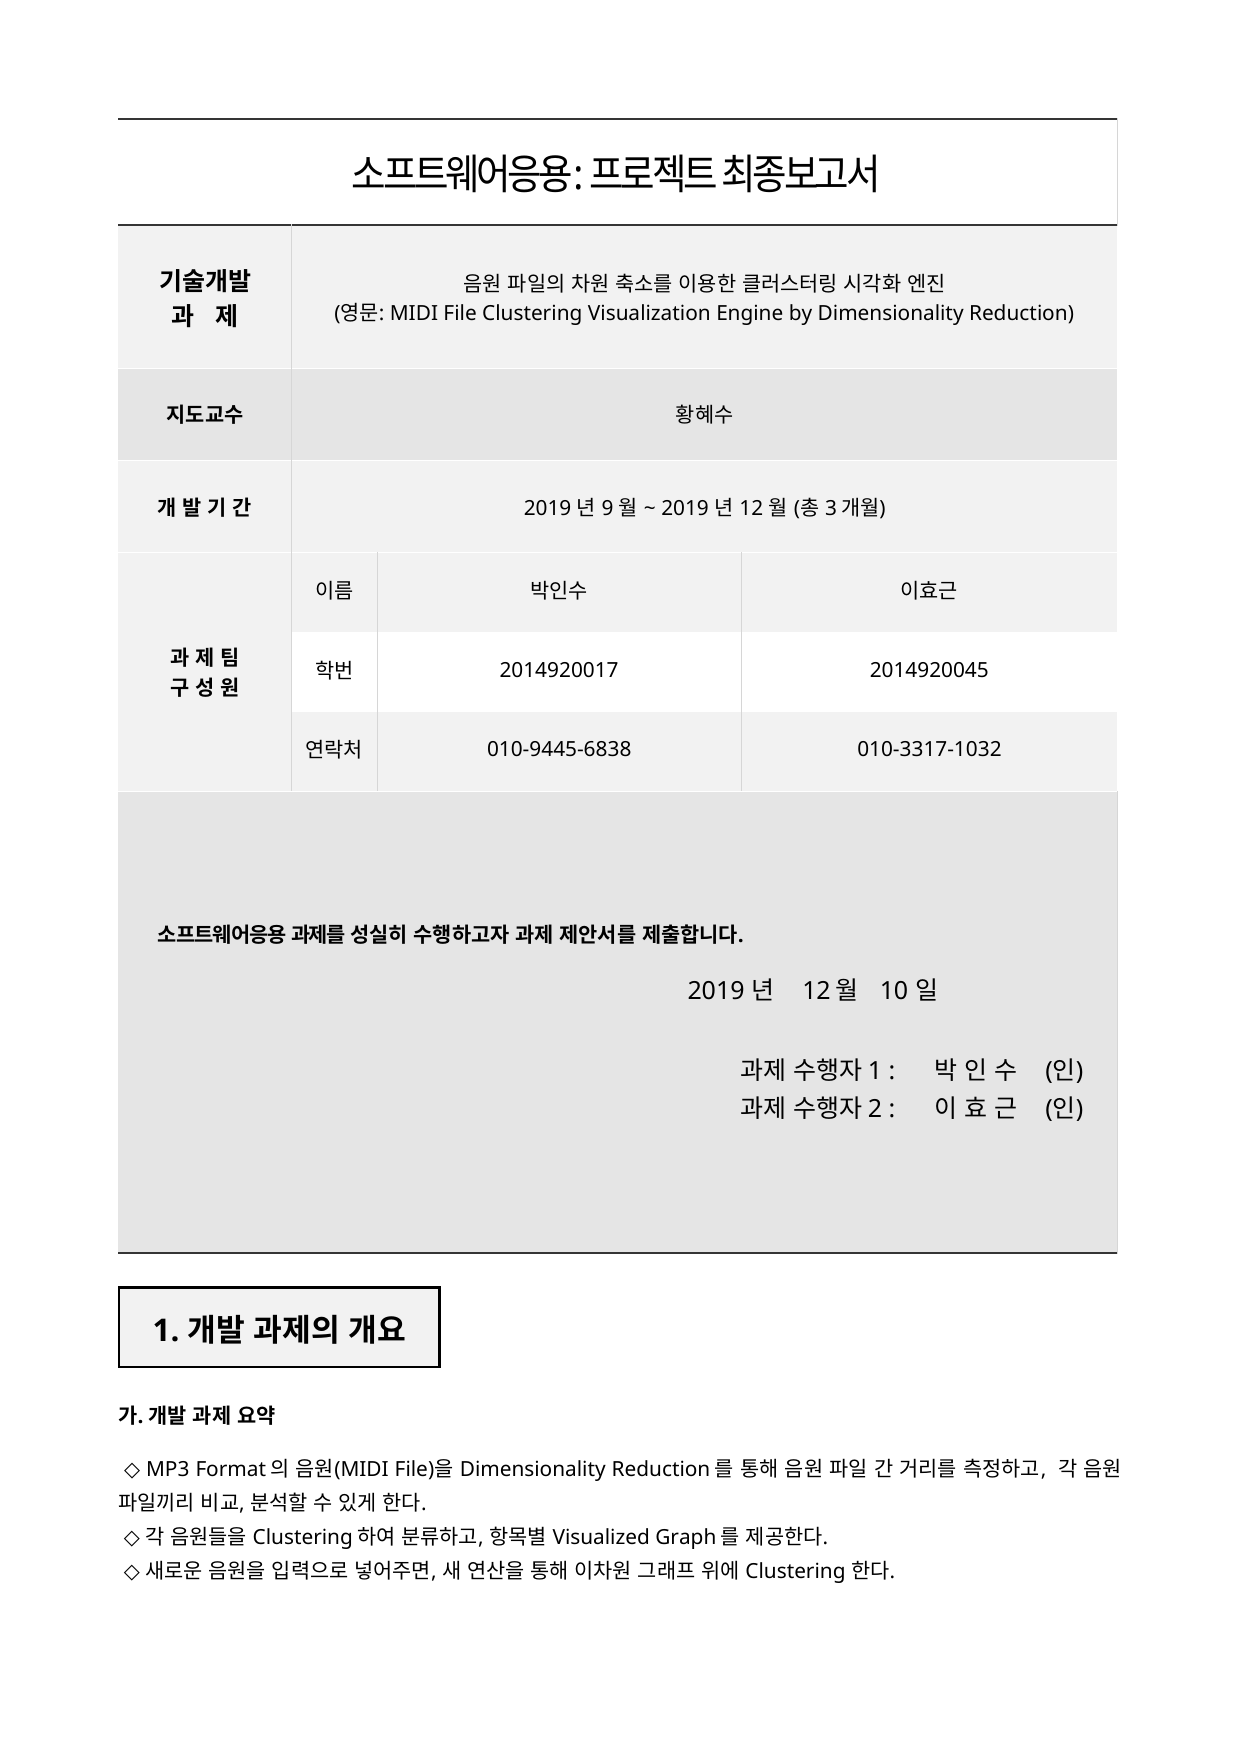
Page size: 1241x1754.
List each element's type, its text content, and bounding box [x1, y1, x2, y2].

table_cell 박인수 [378, 553, 741, 632]
text ◇ 새로운 음원을 입력으로 넣어주면, 새 연산을 통해 이차원 그래프 위에 Clustering 한다. [118, 1554, 1122, 1584]
text ◇ 각 음원들을 Clustering하여 분류하고, 항목별 Visualized Graph를 제공한다. [118, 1520, 1122, 1551]
table_header 소프트웨어응용: 프로젝트 최종보고서 [118, 120, 1117, 224]
table_header 1. 개발 과제의 개요 [120, 1289, 438, 1366]
table_cell 학번 [292, 633, 377, 711]
table_cell 이름 [292, 553, 377, 632]
table_cell 연락처 [292, 712, 377, 791]
table_cell 010-9445-6838 [378, 712, 741, 791]
table_cell 이효근 [742, 553, 1117, 632]
table_cell 2014920045 [742, 633, 1117, 711]
table_cell 과제팀 구성원 [118, 553, 291, 791]
text ◇ MP3 Format의 음원(MIDI File)을 Dimensionality Reduction를 통해 음원 파일 간 거리를 측정하고, 각 음원 파일끼리 비교, 분석할 수 있게 한다. [118, 1452, 1122, 1517]
table_cell 2019 년 9 월 ~ 2019 년 12 월 (총 3개월) [292, 461, 1117, 552]
table_cell 2014920017 [378, 633, 741, 711]
table_cell 황혜수 [292, 369, 1117, 460]
text 가. 개발 과제 요약 [118, 1399, 1122, 1430]
table_cell 지도교수 [118, 369, 291, 460]
table_cell 소프트웨어응용 과제를 성실히 수행하고자 과제 제안서를 제출합니다. 2019 년 12월 10 일 과제 수행자1 : 박 인 수 (인) 과제 수행자2 : 이 효 근 (인) [118, 792, 1117, 1252]
table_cell 음원 파일의 차원 축소를 이용한 클러스터링 시각화 엔진 (영문: MIDI File Clustering Visualization Engine by Dimensionality Reduction) [292, 226, 1117, 368]
table_cell 010-3317-1032 [742, 712, 1117, 791]
table_cell 개발기간 [118, 461, 291, 552]
table_cell 기술개발 과 제 [118, 226, 291, 368]
